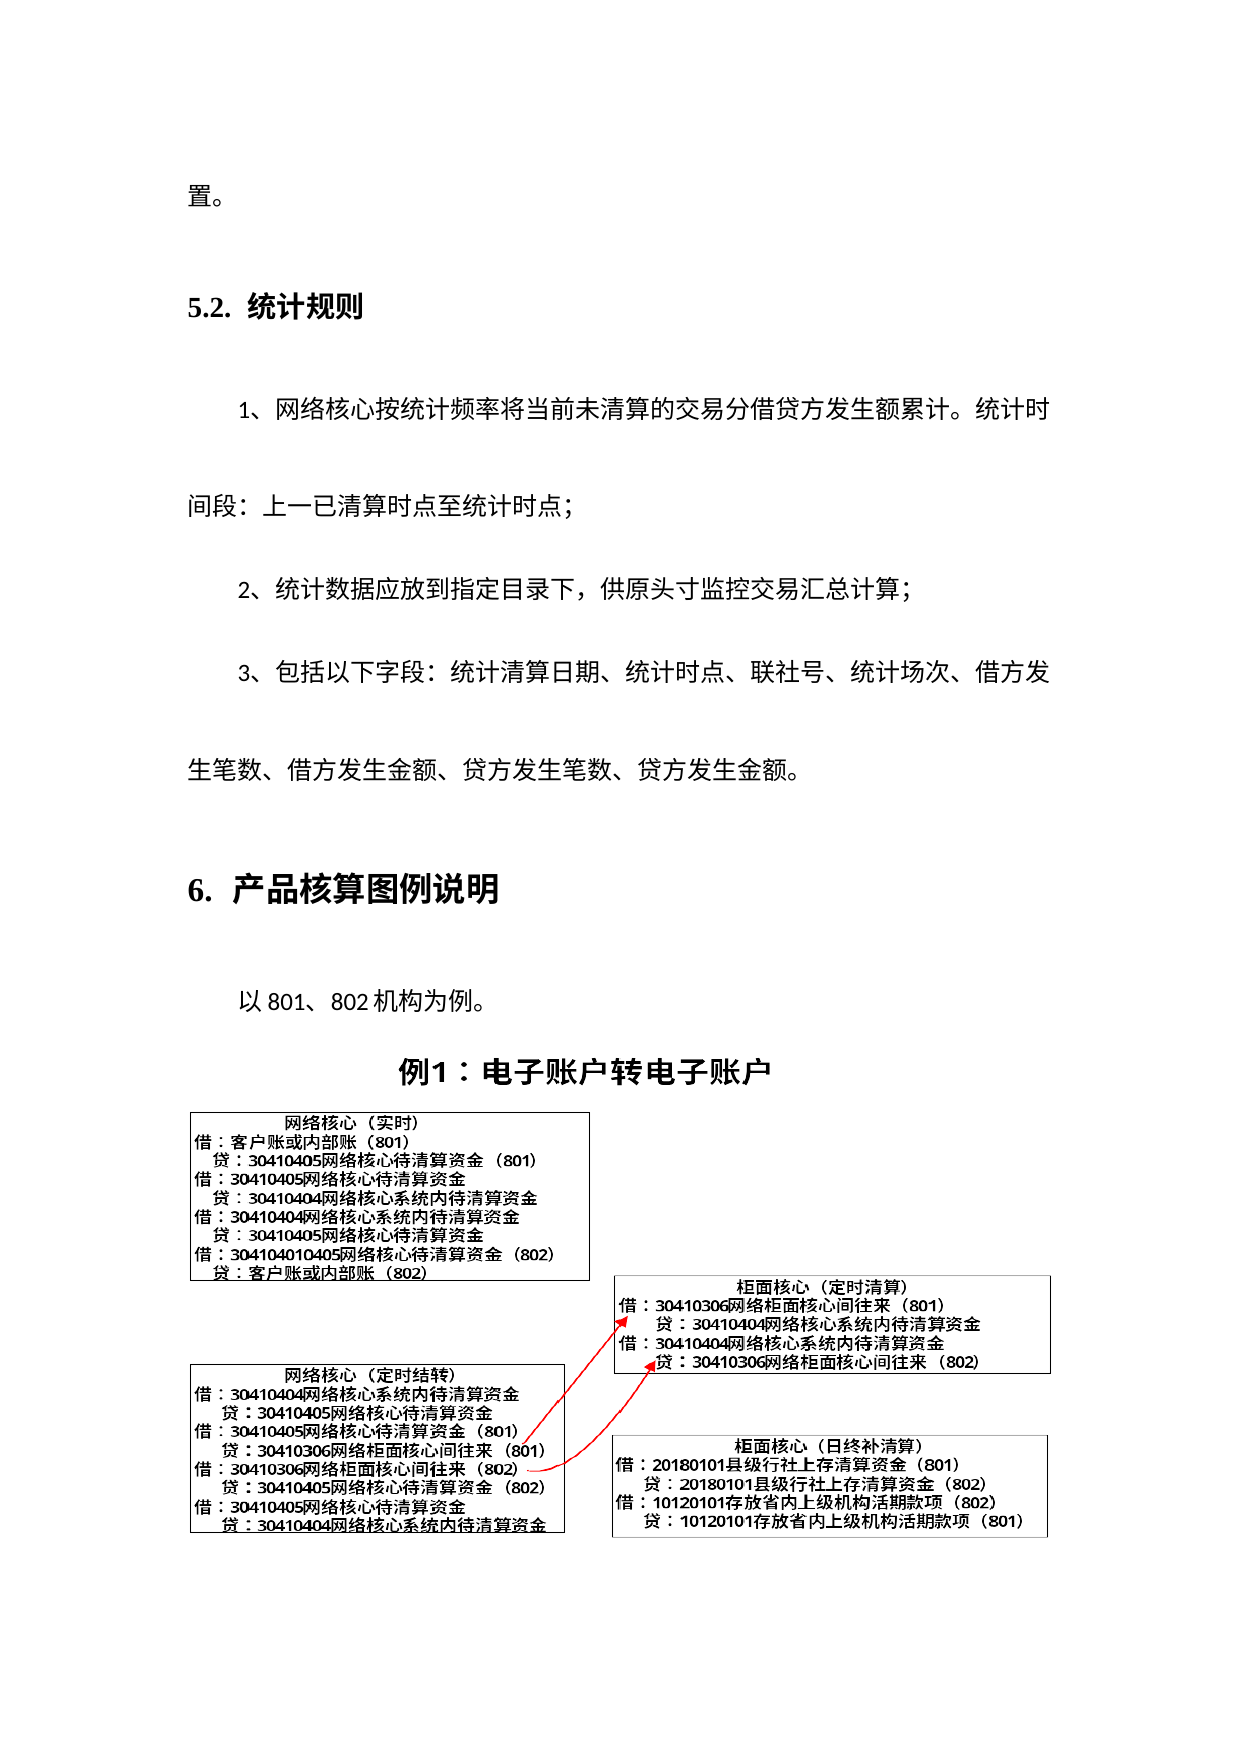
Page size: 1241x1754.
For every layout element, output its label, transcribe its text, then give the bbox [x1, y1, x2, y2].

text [187, 162, 1053, 227]
text 以801、802机构为例。 [187, 967, 1053, 1032]
text 3、包括以下字段：统计清算日期、统计时点、联社号、统计场次、借方发生笔数、借方发生金额、贷方发生笔数、贷方发生金额。 [187, 638, 1053, 801]
subtitle 产品核算图例说明 [187, 854, 1053, 919]
subtitle 统计规则 [187, 272, 1053, 337]
text 1、网络核心按统计频率将当前未清算的交易分借贷方发生额累计。统计时间段：上一已清算时点至统计时点； [187, 375, 1053, 537]
text 2、统计数据应放到指定目录下，供原头寸监控交易汇总计算； [187, 555, 1053, 620]
